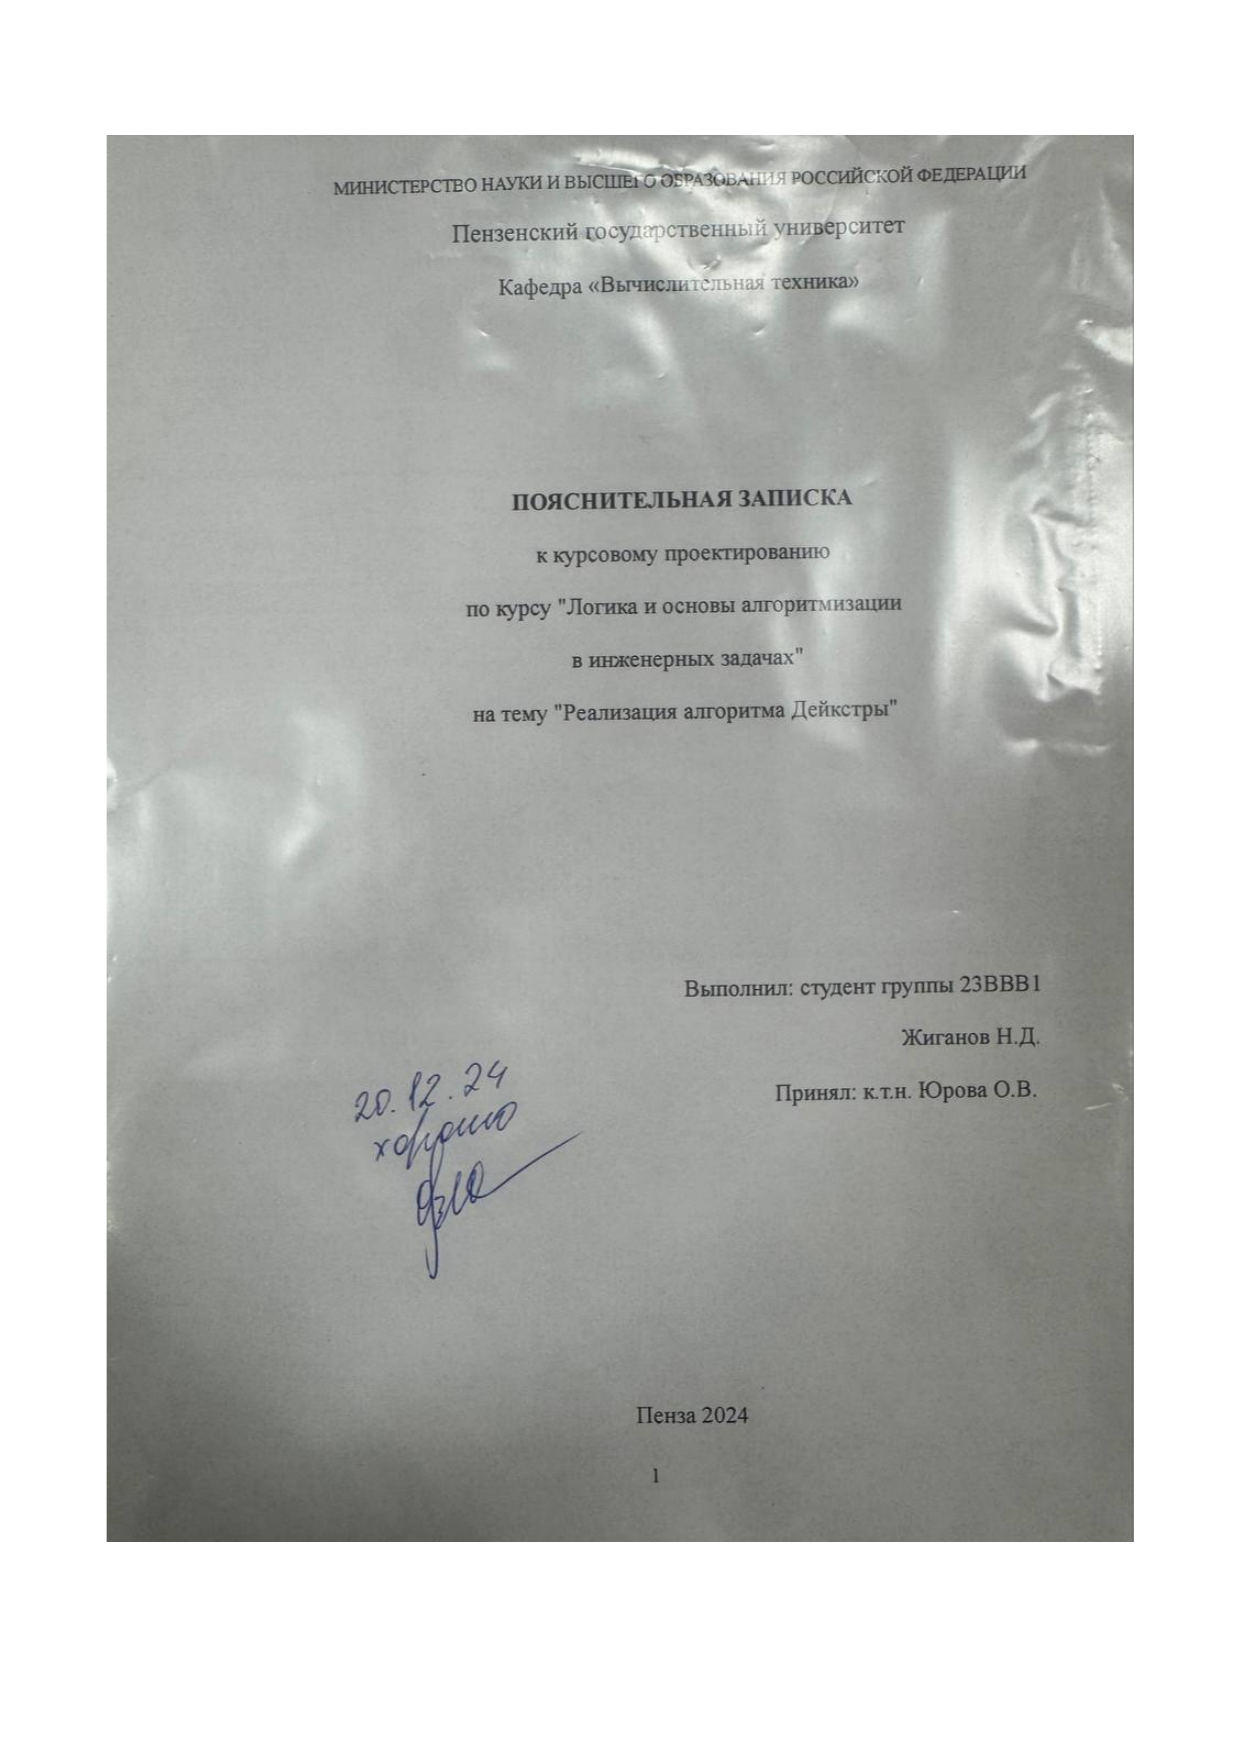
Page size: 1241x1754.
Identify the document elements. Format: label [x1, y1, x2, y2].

picture [106, 135, 1134, 1542]
